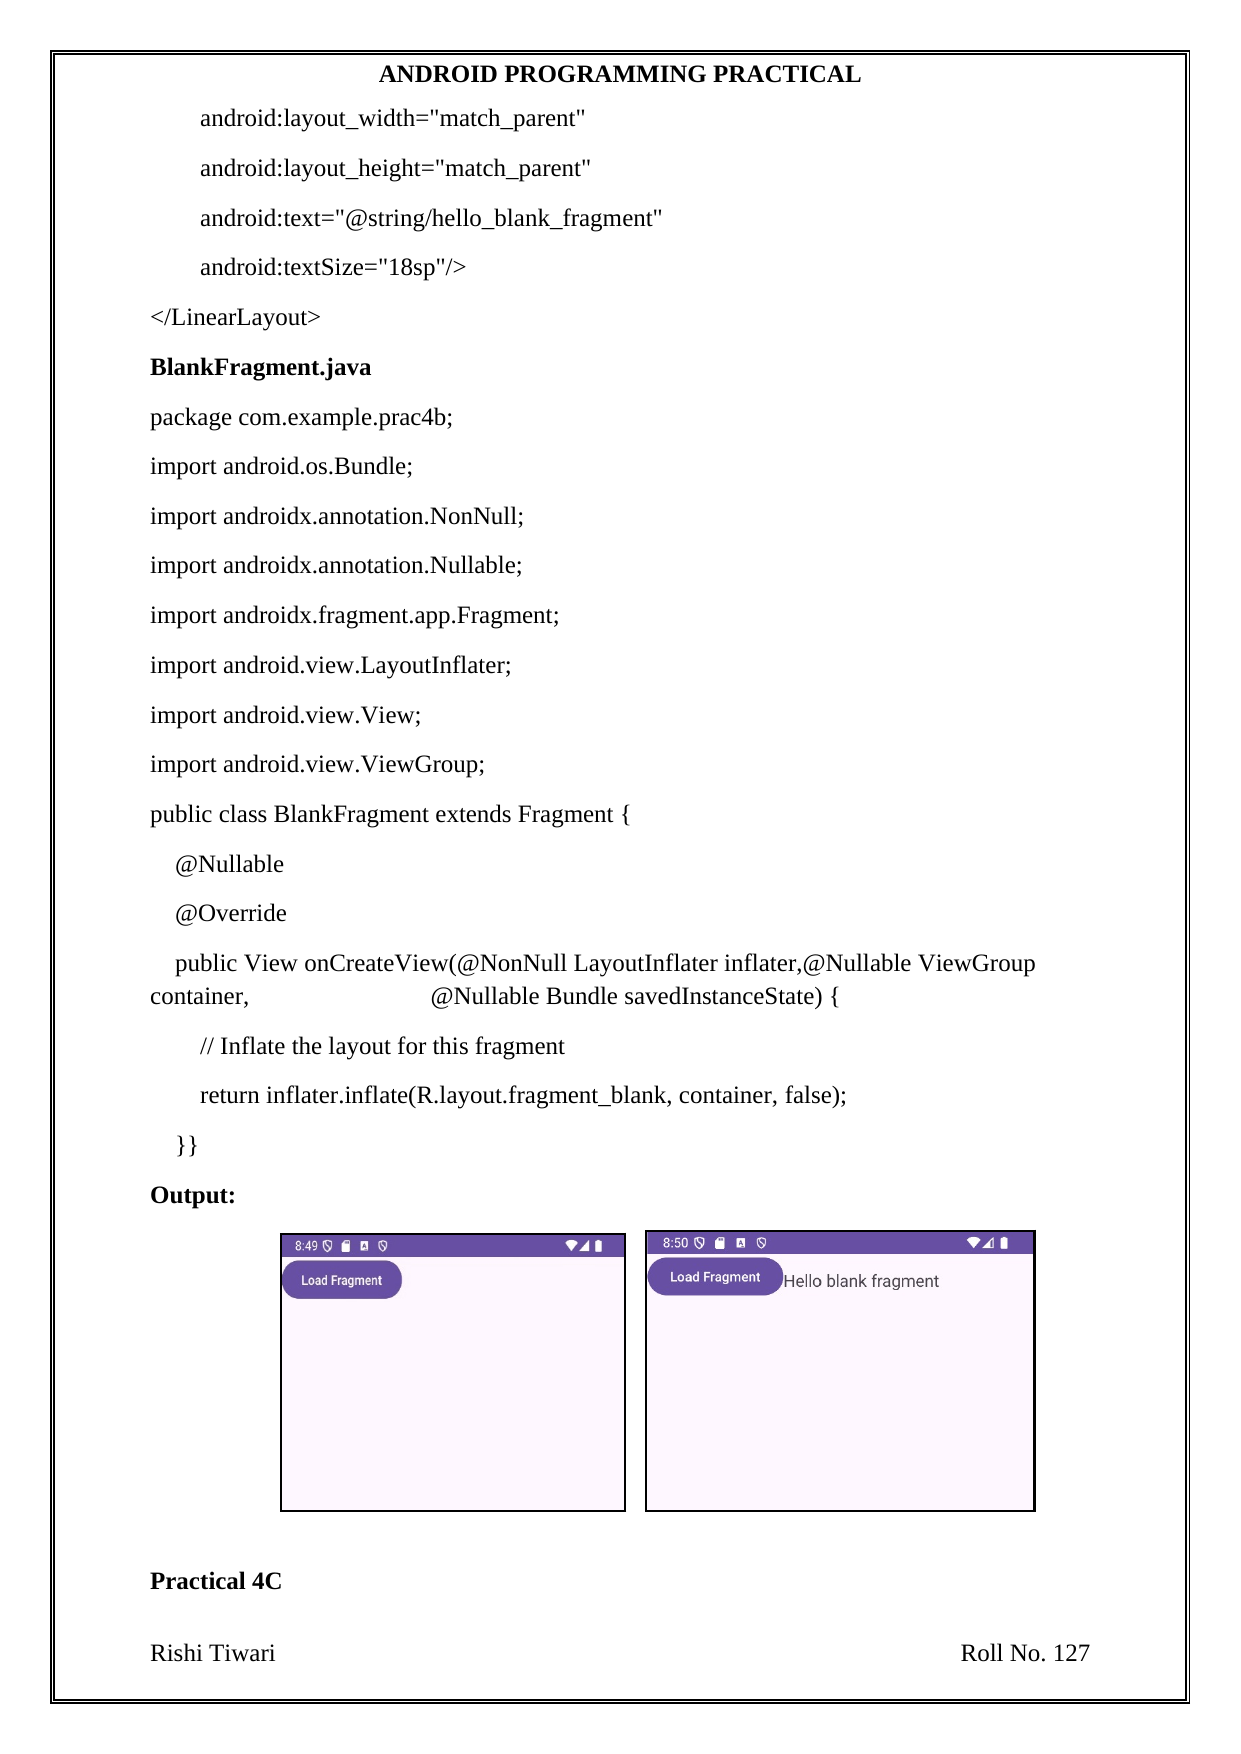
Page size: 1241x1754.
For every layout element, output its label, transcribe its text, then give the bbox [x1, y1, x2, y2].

text return inflater.inflate(R.layout.fragment_blank, container, false); [150, 1081, 1090, 1109]
text package com.example.prac4b; [150, 402, 1090, 430]
text public class BlankFragment extends Fragment { [150, 799, 1090, 828]
text }} [150, 1130, 1090, 1159]
text android:text="@string/hello_blank_fragment" [150, 203, 1090, 232]
text import androidx.fragment.app.Fragment; [150, 600, 1090, 629]
text import android.os.Bundle; [150, 451, 1090, 480]
picture [282, 1235, 624, 1510]
text public View onCreateView(@NonNull LayoutInflater inflater,@Nullable ViewGroup container, @Nullable Bundle savedInstanceState) { [150, 948, 1090, 1010]
text @Nullable [150, 849, 1090, 877]
text BlankFragment.java [150, 352, 1090, 381]
text // Inflate the layout for this fragment [150, 1031, 1090, 1059]
picture [647, 1232, 1033, 1510]
text import android.view.View; [150, 700, 1090, 728]
text Practical 4C [150, 1566, 1090, 1594]
text Output: [150, 1180, 1090, 1209]
text android:layout_height="match_parent" [150, 153, 1090, 182]
text import android.view.ViewGroup; [150, 749, 1090, 778]
text import androidx.annotation.NonNull; [150, 501, 1090, 530]
text android:textSize="18sp"/> [150, 252, 1090, 281]
text android:layout_width="match_parent" [150, 103, 1090, 132]
text @Override [150, 898, 1090, 927]
text import androidx.annotation.Nullable; [150, 551, 1090, 579]
text import android.view.LayoutInflater; [150, 650, 1090, 679]
text </LinearLayout> [150, 302, 1090, 331]
